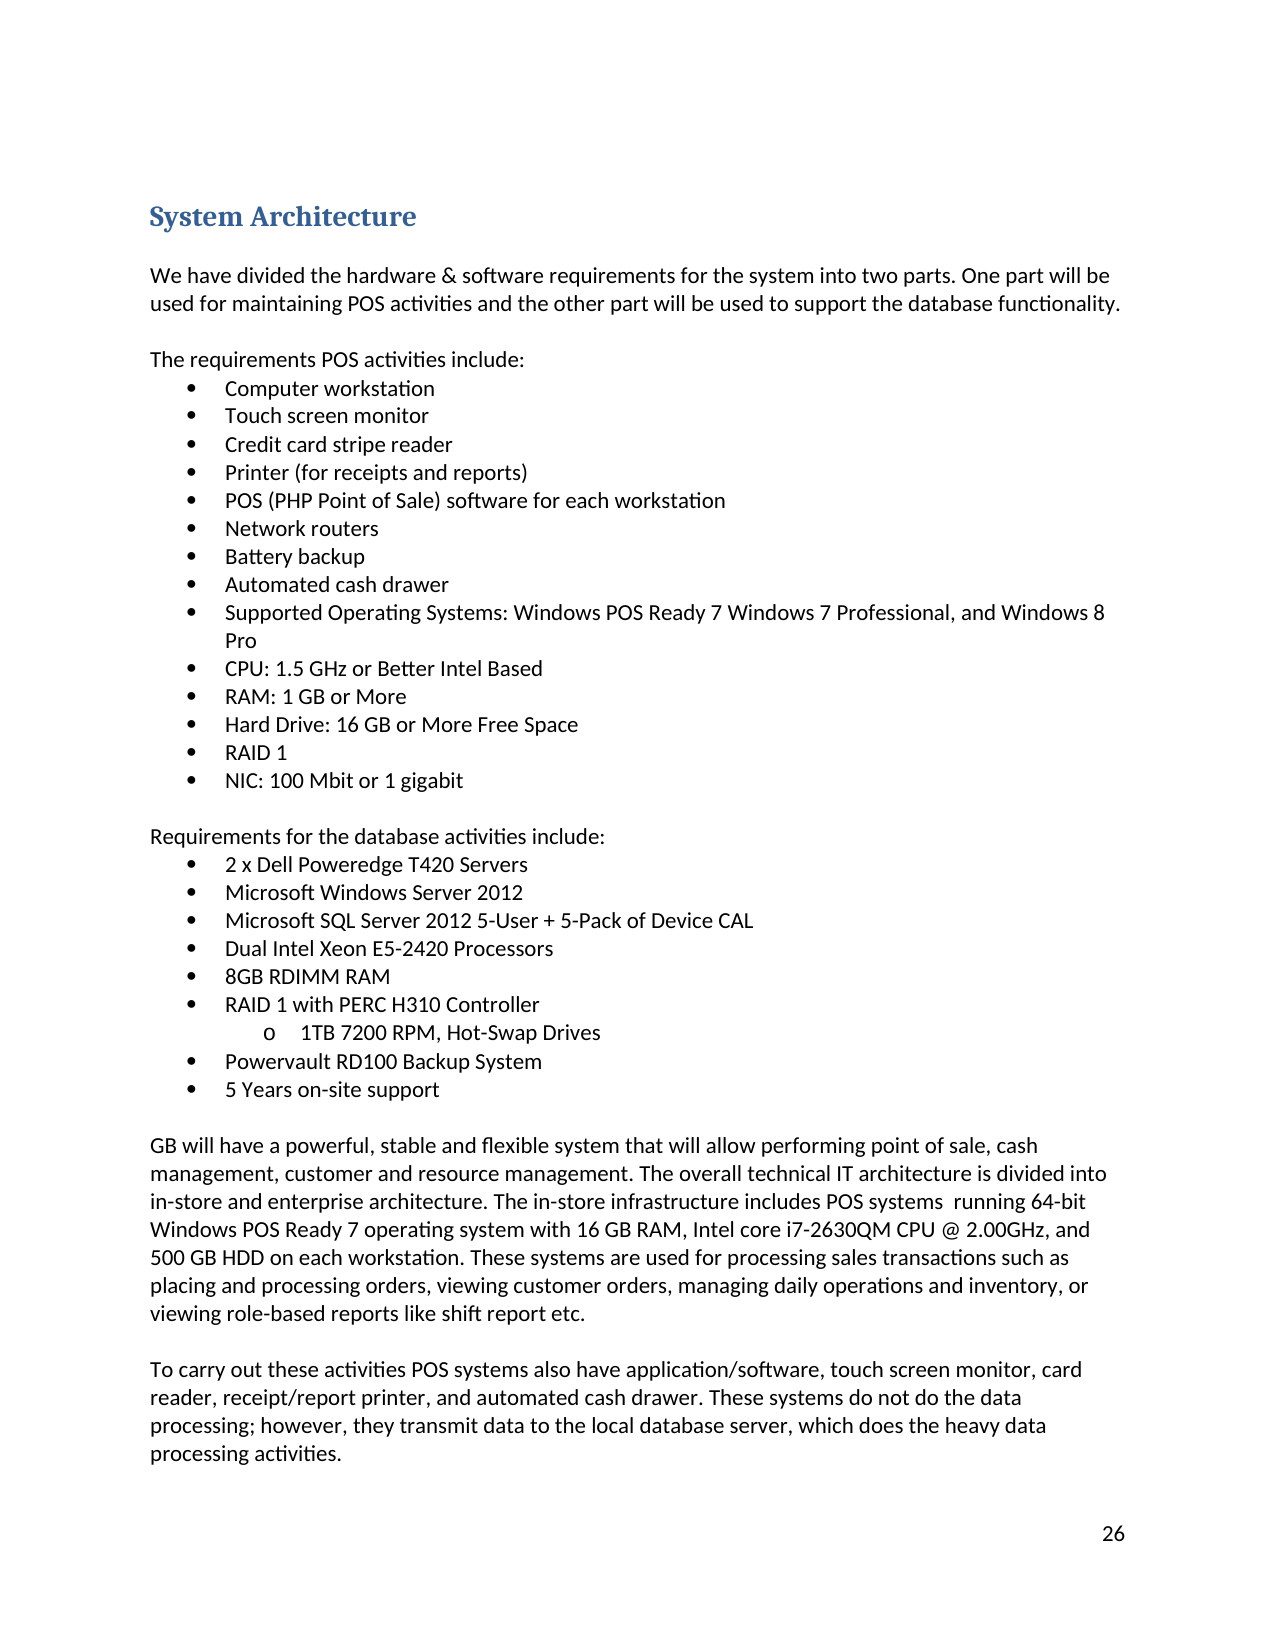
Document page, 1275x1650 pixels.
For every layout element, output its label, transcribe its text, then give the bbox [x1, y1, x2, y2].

list Microsoft SQL Server 2012 5-User + 5-Pack of Device CAL [187, 906, 1125, 934]
list 8GB RDIMM RAM [187, 962, 1125, 990]
text GB will have a powerful, stable and flexible system that will allow performing point of sale, cash management, customer and resource management. The overall technical IT architecture is divided into in-store and enterprise architecture. The in-store infrastructure includes POS systems running 64-bit Windows POS Ready 7 operating system with 16 GB RAM, Intel core i7-2630QM CPU @ 2.00GHz, and 500 GB HDD on each workstation. These systems are used for processing sales transactions such as placing and processing orders, viewing customer orders, managing daily operations and inventory, or viewing role-based reports like shift report etc. [150, 1131, 1125, 1327]
list Touch screen monitor [187, 402, 1125, 430]
text The requirements POS activities include: [150, 346, 1125, 374]
list Credit card stripe reader [187, 430, 1125, 458]
list Dual Intel Xeon E5-2420 Processors [187, 934, 1125, 962]
list POS (PHP Point of Sale) software for each workstation [187, 486, 1125, 514]
text Requirements for the database activities include: [150, 822, 1125, 850]
subtitle System Architecture [150, 200, 1125, 233]
text To carry out these activities POS systems also have application/software, touch screen monitor, card reader, receipt/report printer, and automated cash drawer. These systems do not do the data processing; however, they transmit data to the local database server, which does the heavy data processing activities. [150, 1356, 1125, 1468]
text We have divided the hardware & software requirements for the system into two parts. One part will be used for maintaining POS activities and the other part will be used to support the database functionality. [150, 262, 1125, 318]
list 2 x Dell Poweredge T420 Servers [187, 850, 1125, 878]
list Powervault RD100 Backup System [187, 1047, 1125, 1075]
list 5 Years on-site support [187, 1075, 1125, 1103]
list CPU: 1.5 GHz or Better Intel Based [187, 654, 1125, 682]
list 1TB 7200 RPM, Hot-Swap Drives [262, 1018, 1125, 1047]
list Automated cash drawer [187, 570, 1125, 598]
list Printer (for receipts and reports) [187, 458, 1125, 486]
list RAID 1 with PERC H310 Controller [187, 990, 1125, 1018]
list Hard Drive: 16 GB or More Free Space [187, 710, 1125, 738]
list RAID 1 [187, 738, 1125, 766]
list NIC: 100 Mbit or 1 gigabit [187, 766, 1125, 794]
list Battery backup [187, 542, 1125, 570]
list RAM: 1 GB or More [187, 682, 1125, 710]
list Computer workstation [187, 374, 1125, 402]
list Network routers [187, 514, 1125, 542]
list Supported Operating Systems: Windows POS Ready 7 Windows 7 Professional, and Windows 8 Pro [187, 598, 1125, 654]
list Microsoft Windows Server 2012 [187, 878, 1125, 906]
